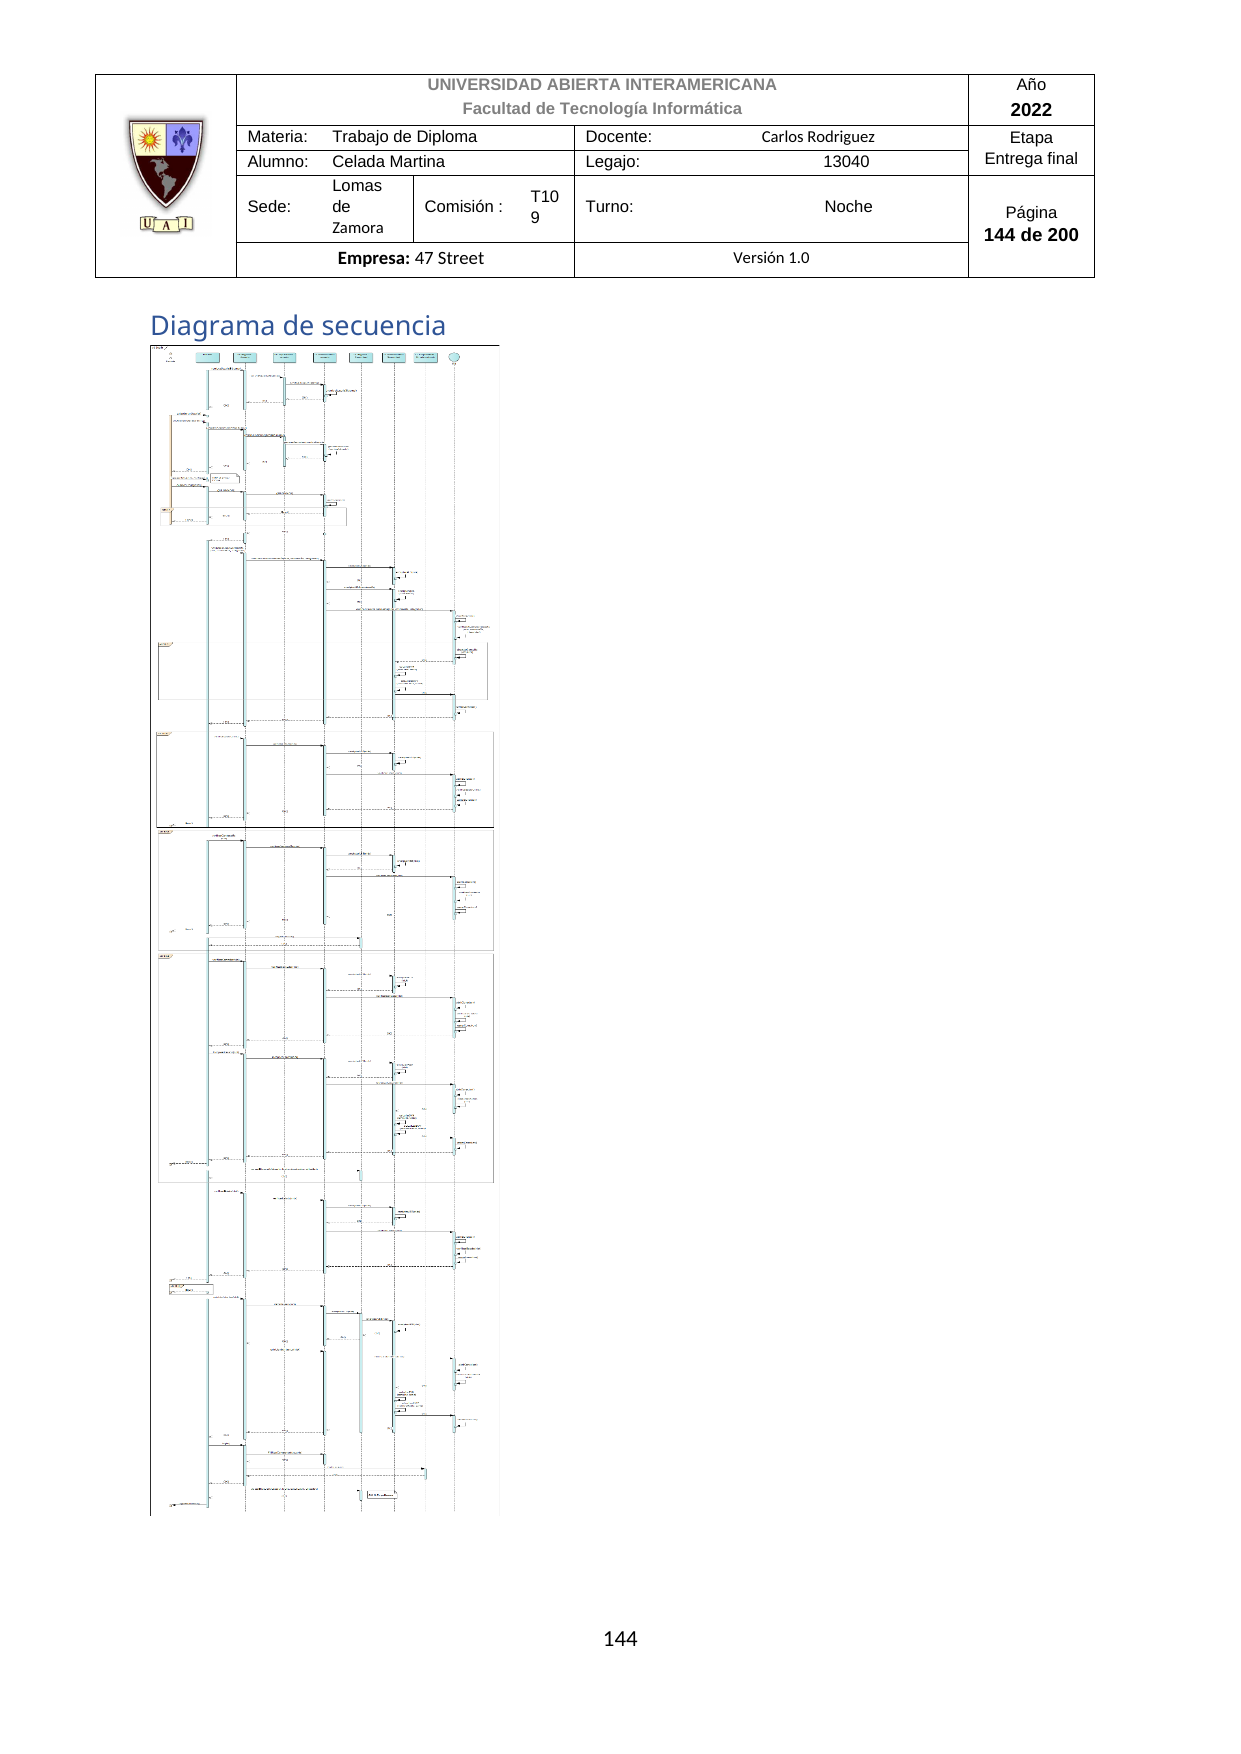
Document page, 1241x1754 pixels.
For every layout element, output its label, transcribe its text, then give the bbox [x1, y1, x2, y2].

picture [120, 111, 212, 237]
subtitle Diagrama de secuencia [150, 306, 1090, 343]
picture [150, 345, 500, 1516]
